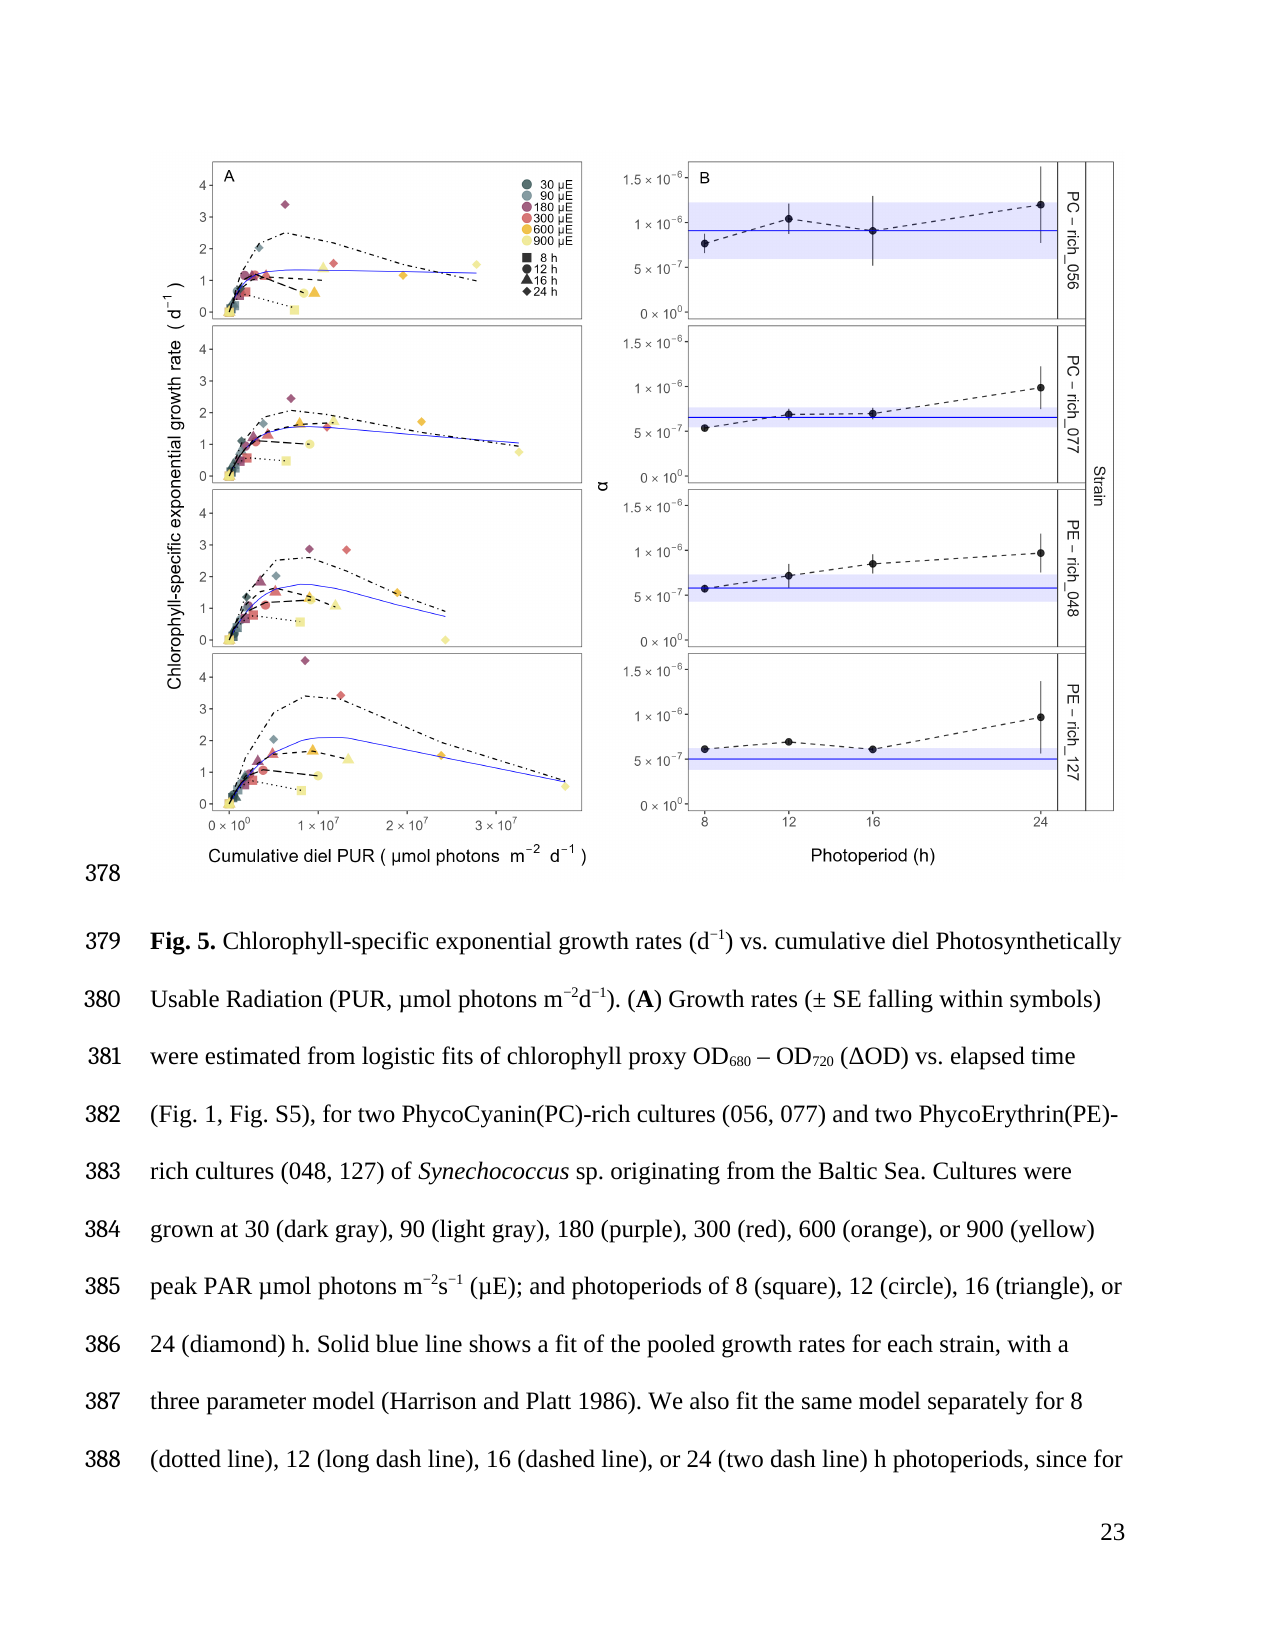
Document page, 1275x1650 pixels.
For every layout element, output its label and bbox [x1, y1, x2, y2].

picture [150, 150, 1125, 882]
text [150, 926, 1125, 1472]
